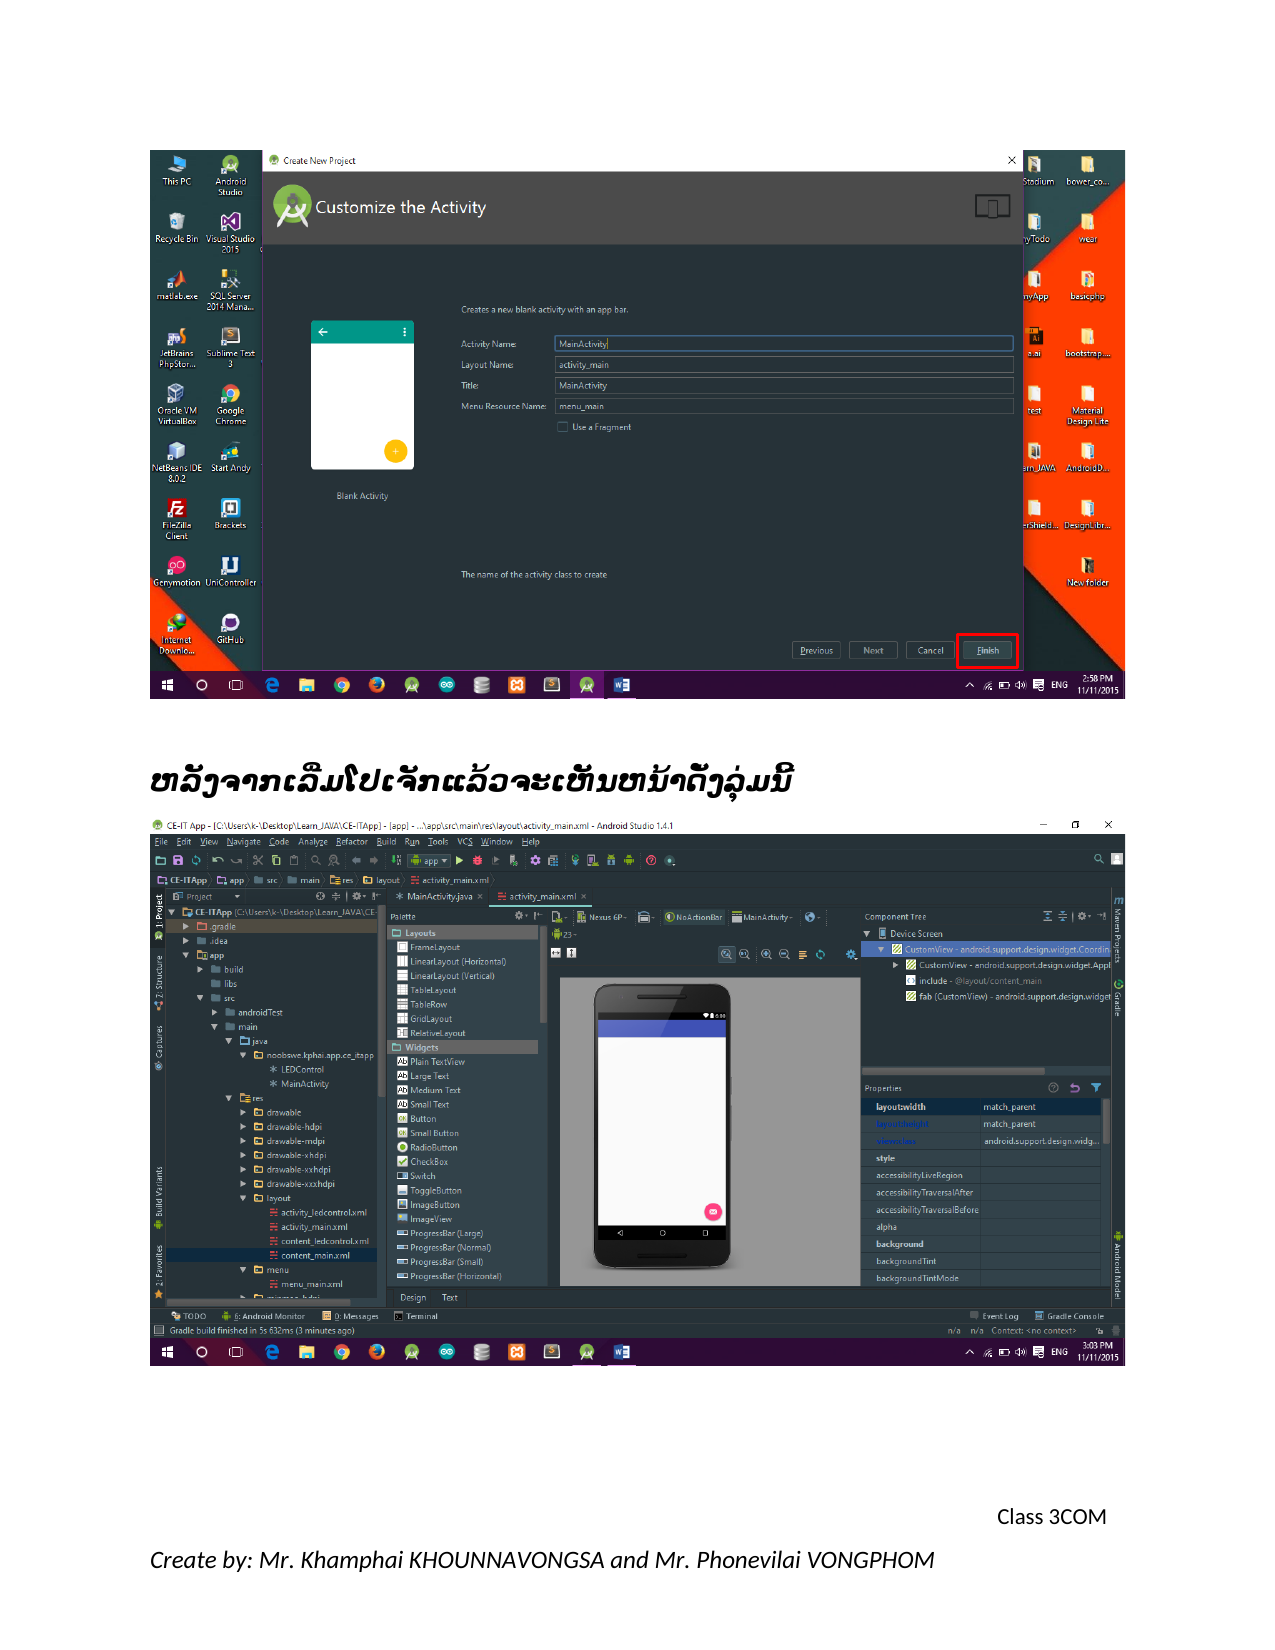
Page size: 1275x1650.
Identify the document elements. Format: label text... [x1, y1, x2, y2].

picture [150, 817, 1125, 1366]
picture [150, 150, 1125, 699]
text ຫລັງຈາກເລີ່ມໂປເຈັກແລ້ວຈະເຫັນຫນ້າດັ່ງລຸ່ມນີ້ [150, 764, 1125, 798]
